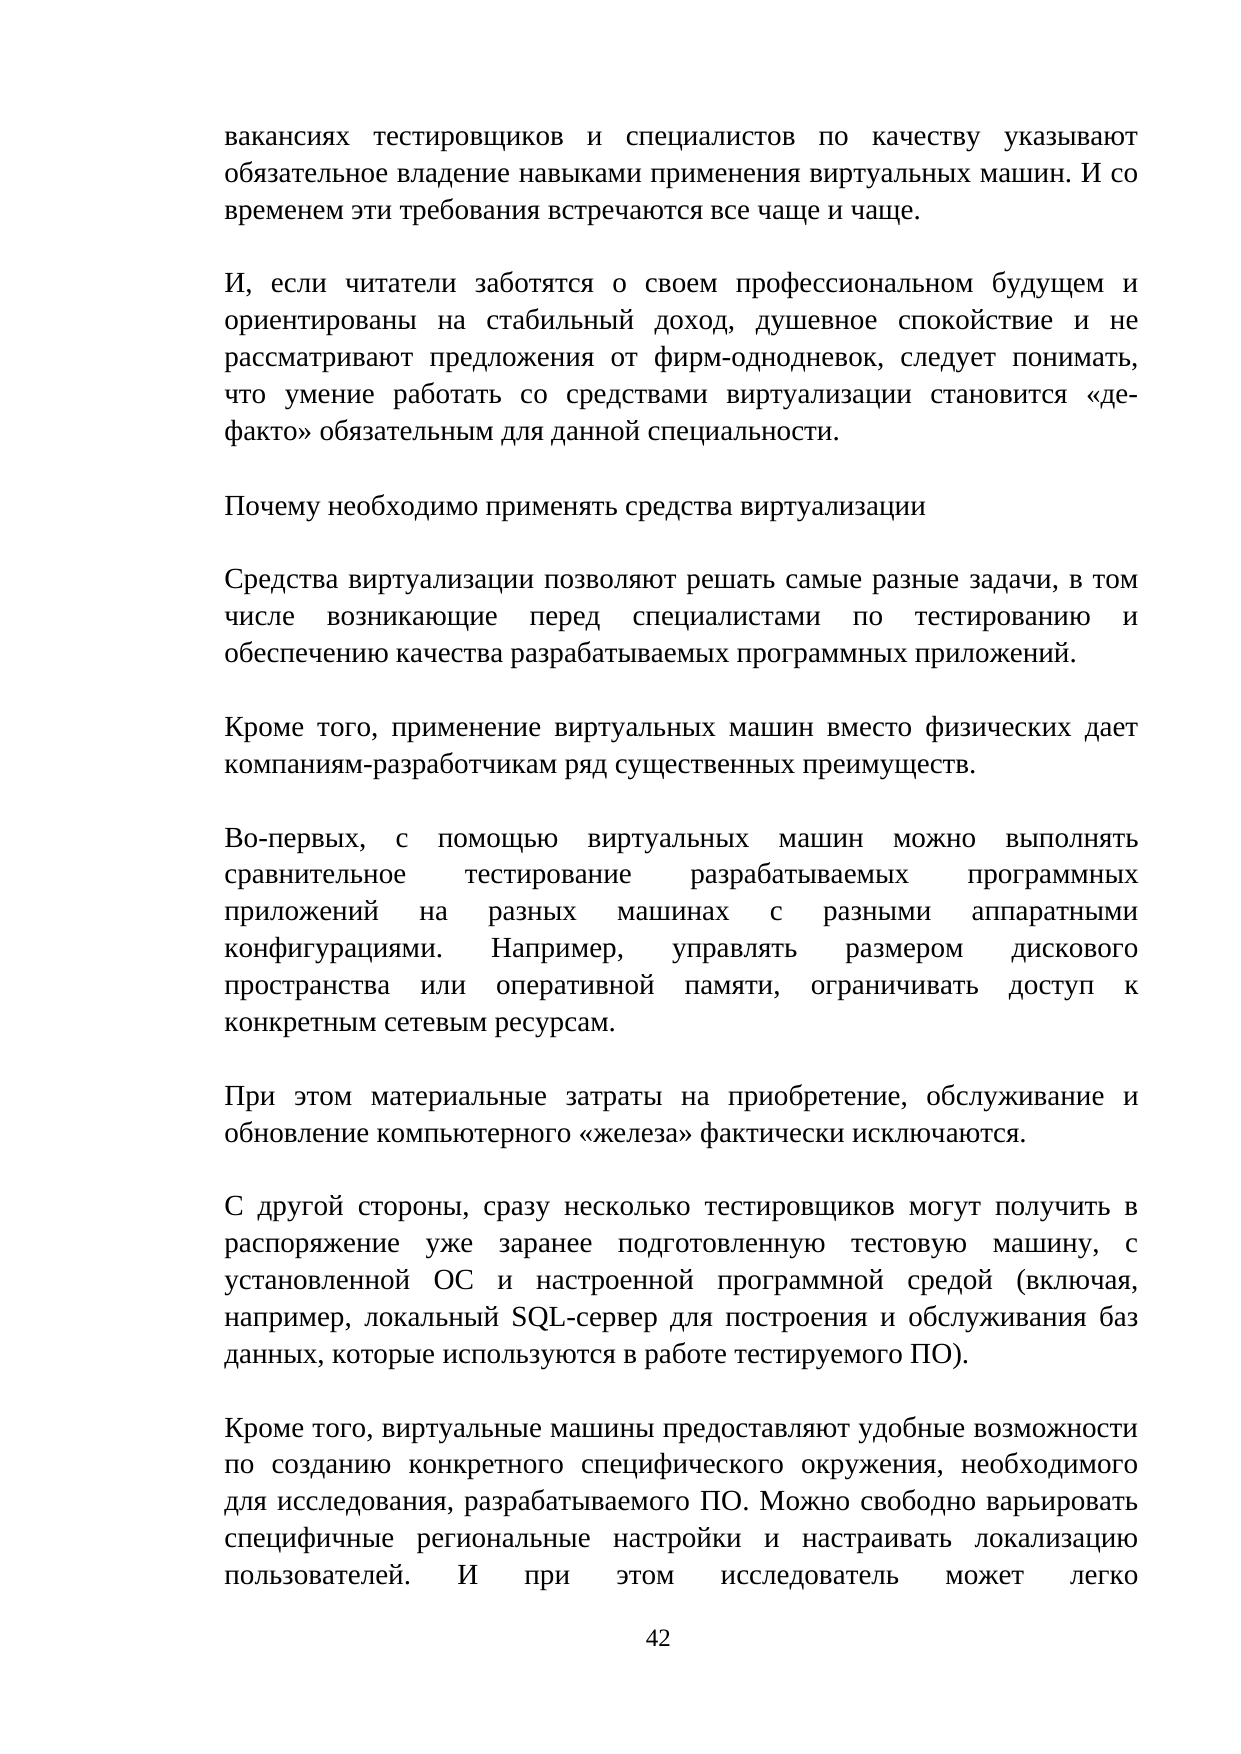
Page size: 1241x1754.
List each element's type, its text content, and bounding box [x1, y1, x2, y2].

list Кроме того, применение виртуальных машин вместо физических дает компаниям-разработчикам ряд существенных преимуществ. [224, 709, 1139, 779]
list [224, 1410, 1139, 1591]
list Во-первых, с помощью виртуальных машин можно выполнять сравнительное тестирование разрабатываемых программных приложений на разных машинах с разными аппаратными конфигурациями. Например, управлять размером дискового пространства или оперативной памяти, ограничивать доступ к конкретным сетевым ресурсам. [224, 820, 1139, 1038]
list Средства виртуализации позволяют решать самые разные задачи, в том числе возникающие перед специалистами по тестированию и обеспечению качества разрабатываемых программных приложений. [224, 562, 1139, 669]
list И, если читатели заботятся о своем профессиональном будущем и ориентированы на стабильный доход, душевное спокойствие и не рассматривают предложения от фирм-однодневок, следует понимать, что умение работать со средствами виртуализации становится «де-факто» обязательным для данной специальности. [224, 266, 1139, 447]
list С другой стороны, сразу несколько тестировщиков могут получить в распоряжение уже заранее подготовленную тестовую машину, с установленной ОС и настроенной программной средой (включая, например, локальный SQL-сервер для построения и обслуживания баз данных, которые используются в работе тестируемого ПО). [224, 1188, 1139, 1369]
list Почему необходимо применять средства виртуализации [224, 488, 1139, 521]
list При этом материальные затраты на приобретение, обслуживание и обновление компьютерного «железа» фактически исключаются. [224, 1078, 1139, 1148]
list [224, 118, 1139, 225]
